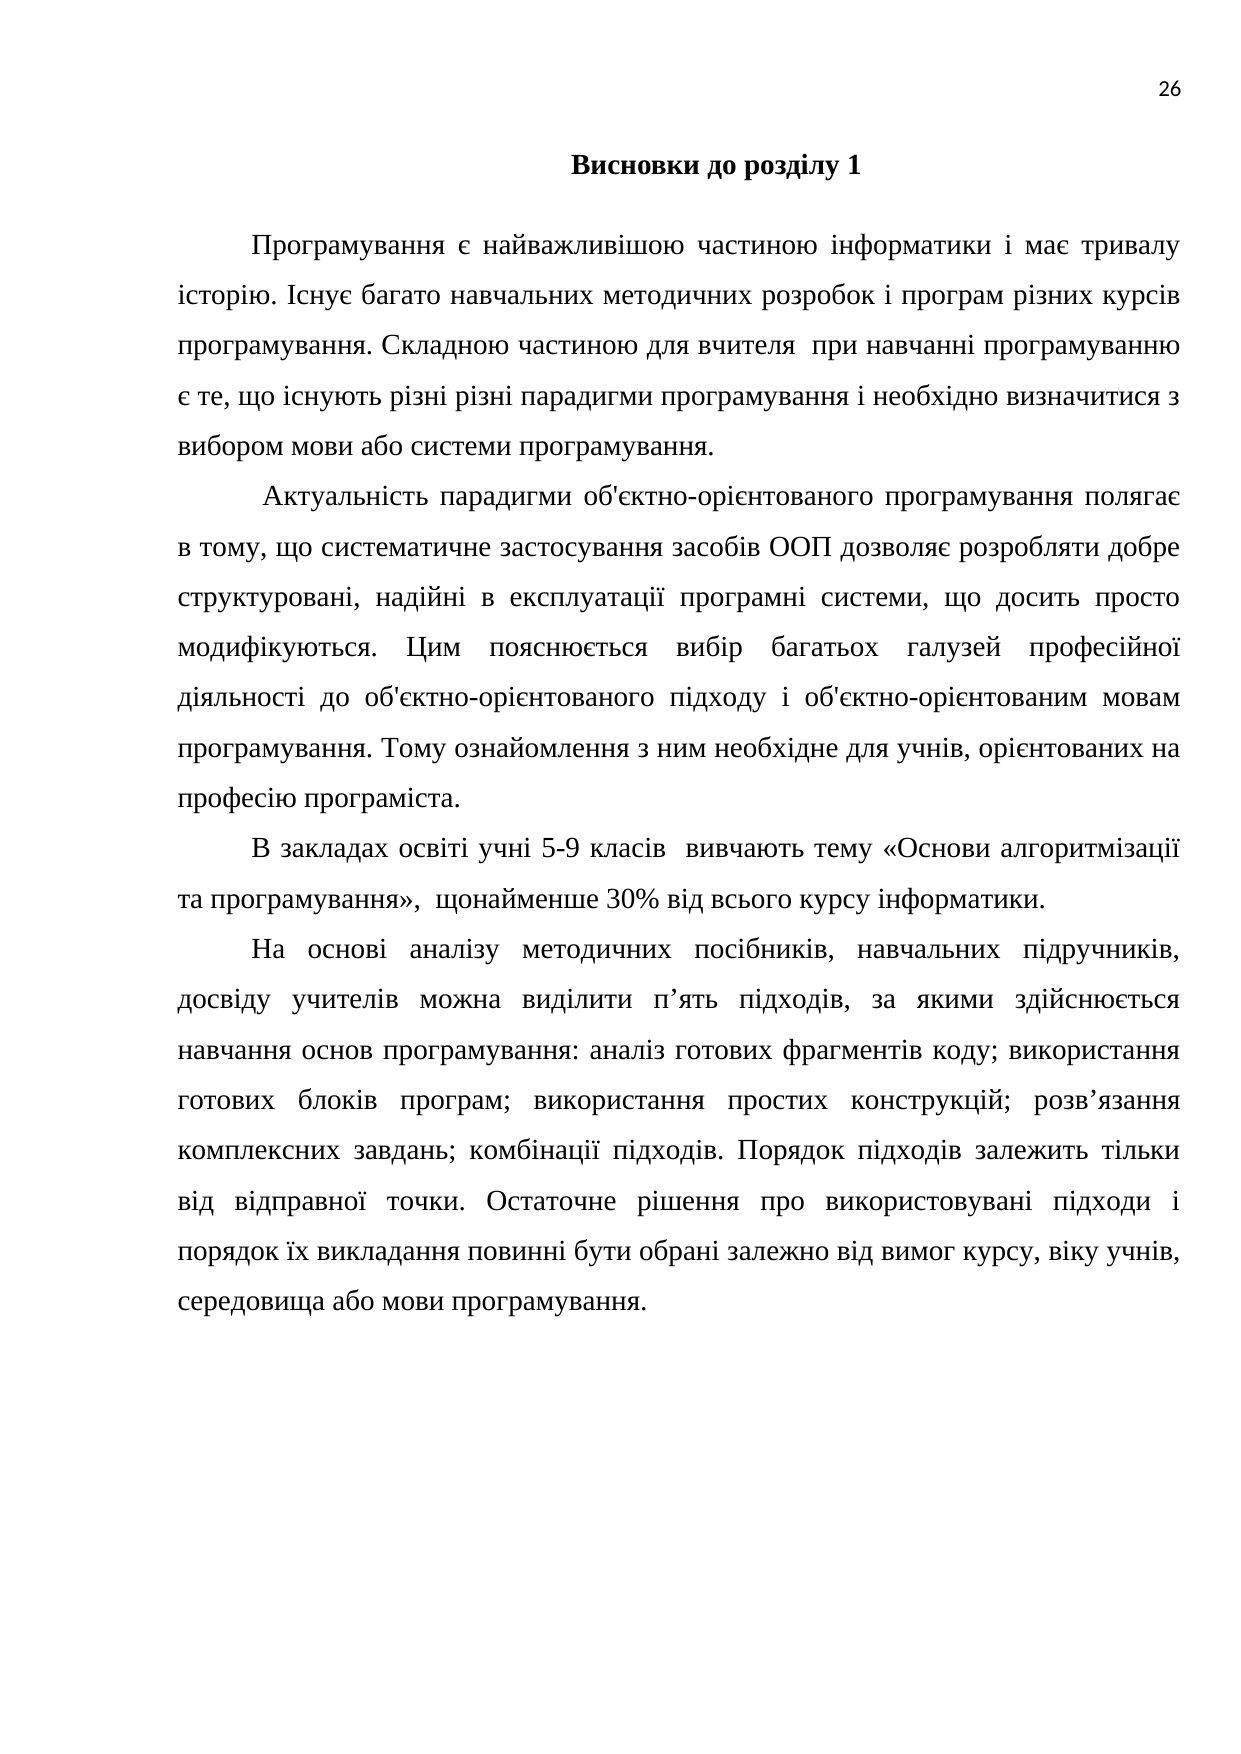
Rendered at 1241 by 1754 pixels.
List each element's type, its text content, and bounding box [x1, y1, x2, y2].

text Актуальність парадигми об'єктно-орієнтованого програмування полягає в тому, що систематичне застосування засобів ООП дозволяє розробляти добре структуровані, надійні в експлуатації програмні системи, що досить просто модифікуються. Цим пояснюється вибір багатьох галузей професійної діяльності до об'єктно-орієнтованого підходу і об'єктно-орієнтованим мовам програмування. Тому ознайомлення з ним необхідне для учнів, орієнтованих на професію програміста. [177, 478, 1181, 814]
text Програмування є найважливішою частиною інформатики і має тривалу історію. Існує багато навчальних методичних розробок і програм різних курсів програмування. Складною частиною для вчителя при навчанні програмуванню є те, що існують різні різні парадигми програмування і необхідно визначитися з вибором мови або системи програмування. [177, 227, 1181, 462]
text В закладах освіті учні 5-9 класів вивчають тему «Основи алгоритмізації та програмування», щонайменше 30% від всього курсу інформатики. [177, 831, 1181, 914]
text На основі аналізу методичних посібників, навчальних підручників, досвіду учителів можна виділити п’ять підходів, за якими здійснюється навчання основ програмування: аналіз готових фрагментів коду; використання готових блоків програм; використання простих конструкцій; розв’язання комплексних завдань; комбінації підходів. Порядок підходів залежить тільки від відправної точки. Остаточне рішення про використовувані підходи і порядок їх викладання повинні бути обрані залежно від вимог курсу, віку учнів, середовища або мови програмування. [177, 931, 1181, 1317]
subtitle Висновки до розділу 1 [177, 147, 1181, 181]
